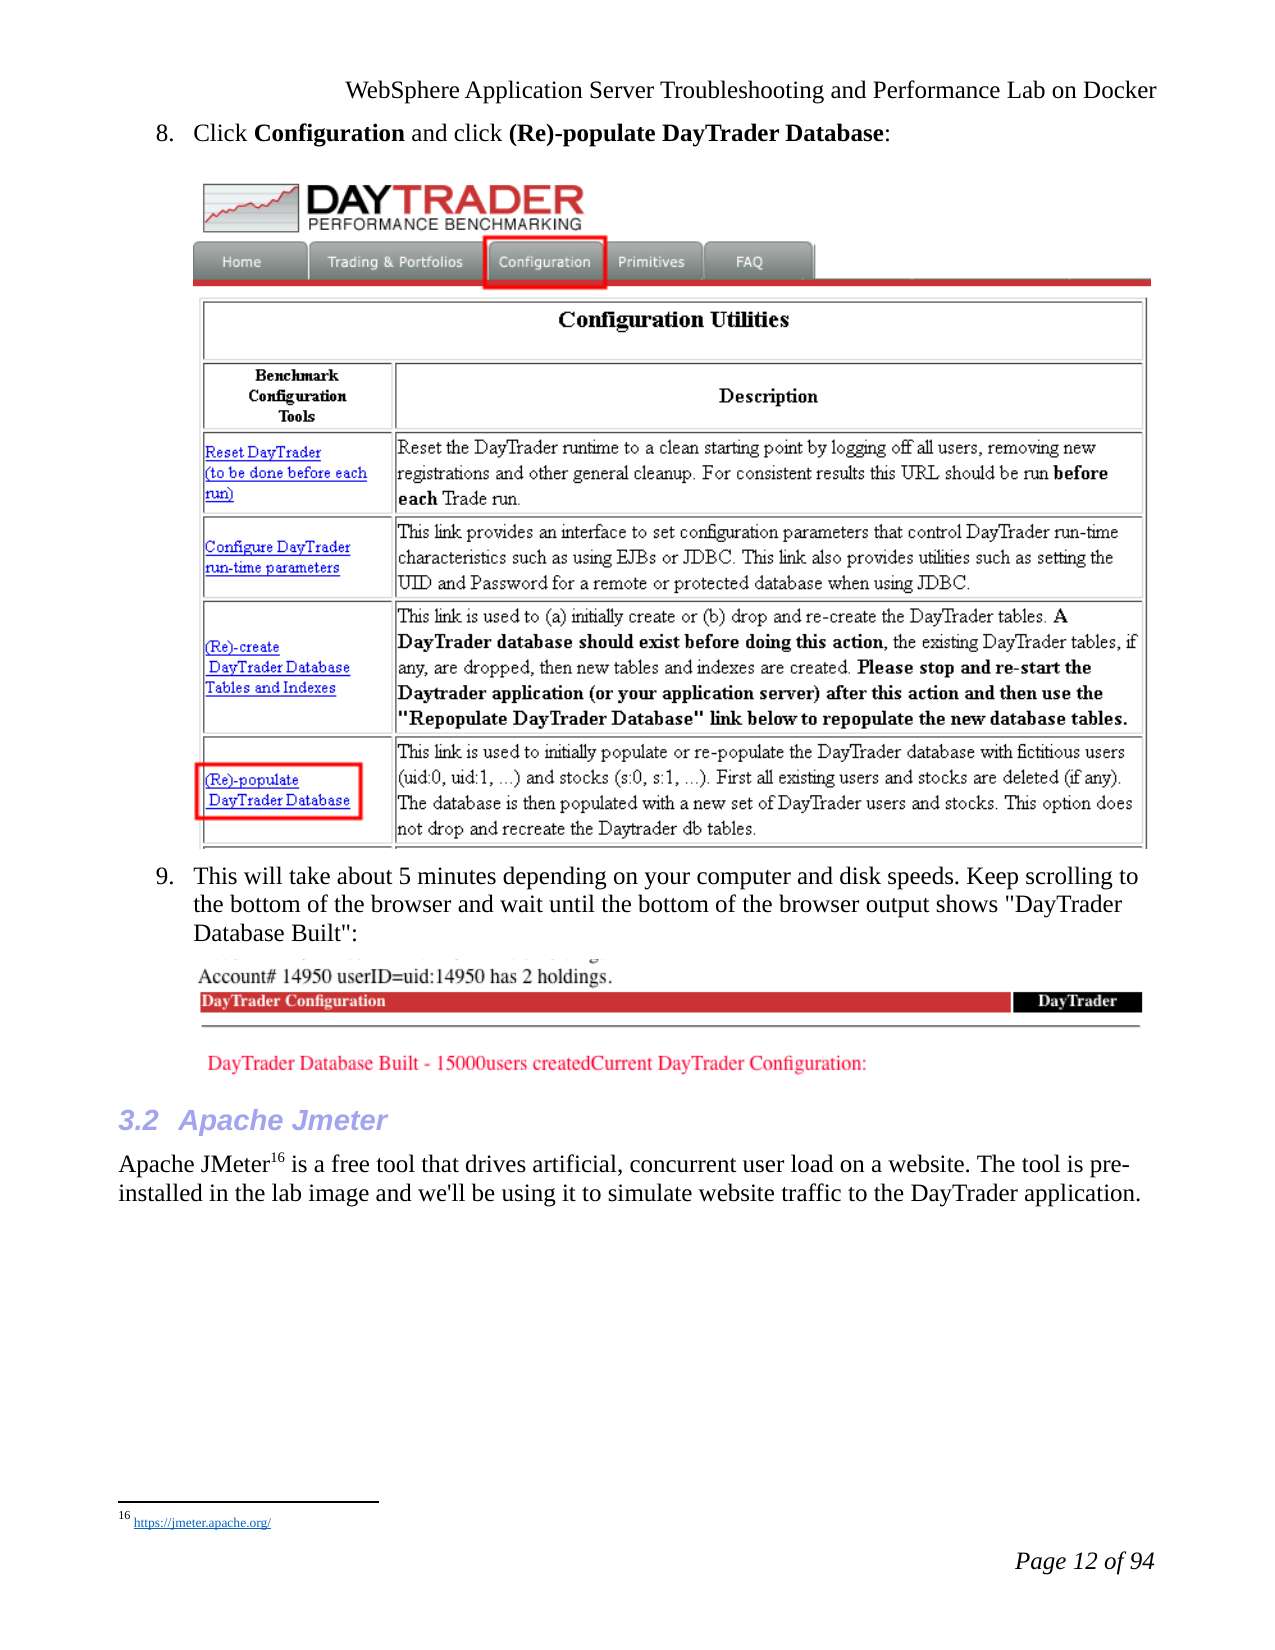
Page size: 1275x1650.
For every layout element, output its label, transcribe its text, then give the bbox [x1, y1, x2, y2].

text Apache JMeter is a free tool that drives artificial, concurrent user load on a website. The tool is pre-installed in the lab image and we'll be using it to simulate website traffic to the DayTrader application. [118, 1149, 1157, 1207]
picture [193, 175, 1151, 849]
picture [193, 959, 1146, 1079]
subtitle Apache Jmeter [118, 1103, 1157, 1137]
list This will take about 5 minutes depending on your computer and disk speeds. Keep scrolling to the bottom of the browser and wait until the bottom of the browser output shows "DayTrader Database Built": [156, 861, 1157, 947]
